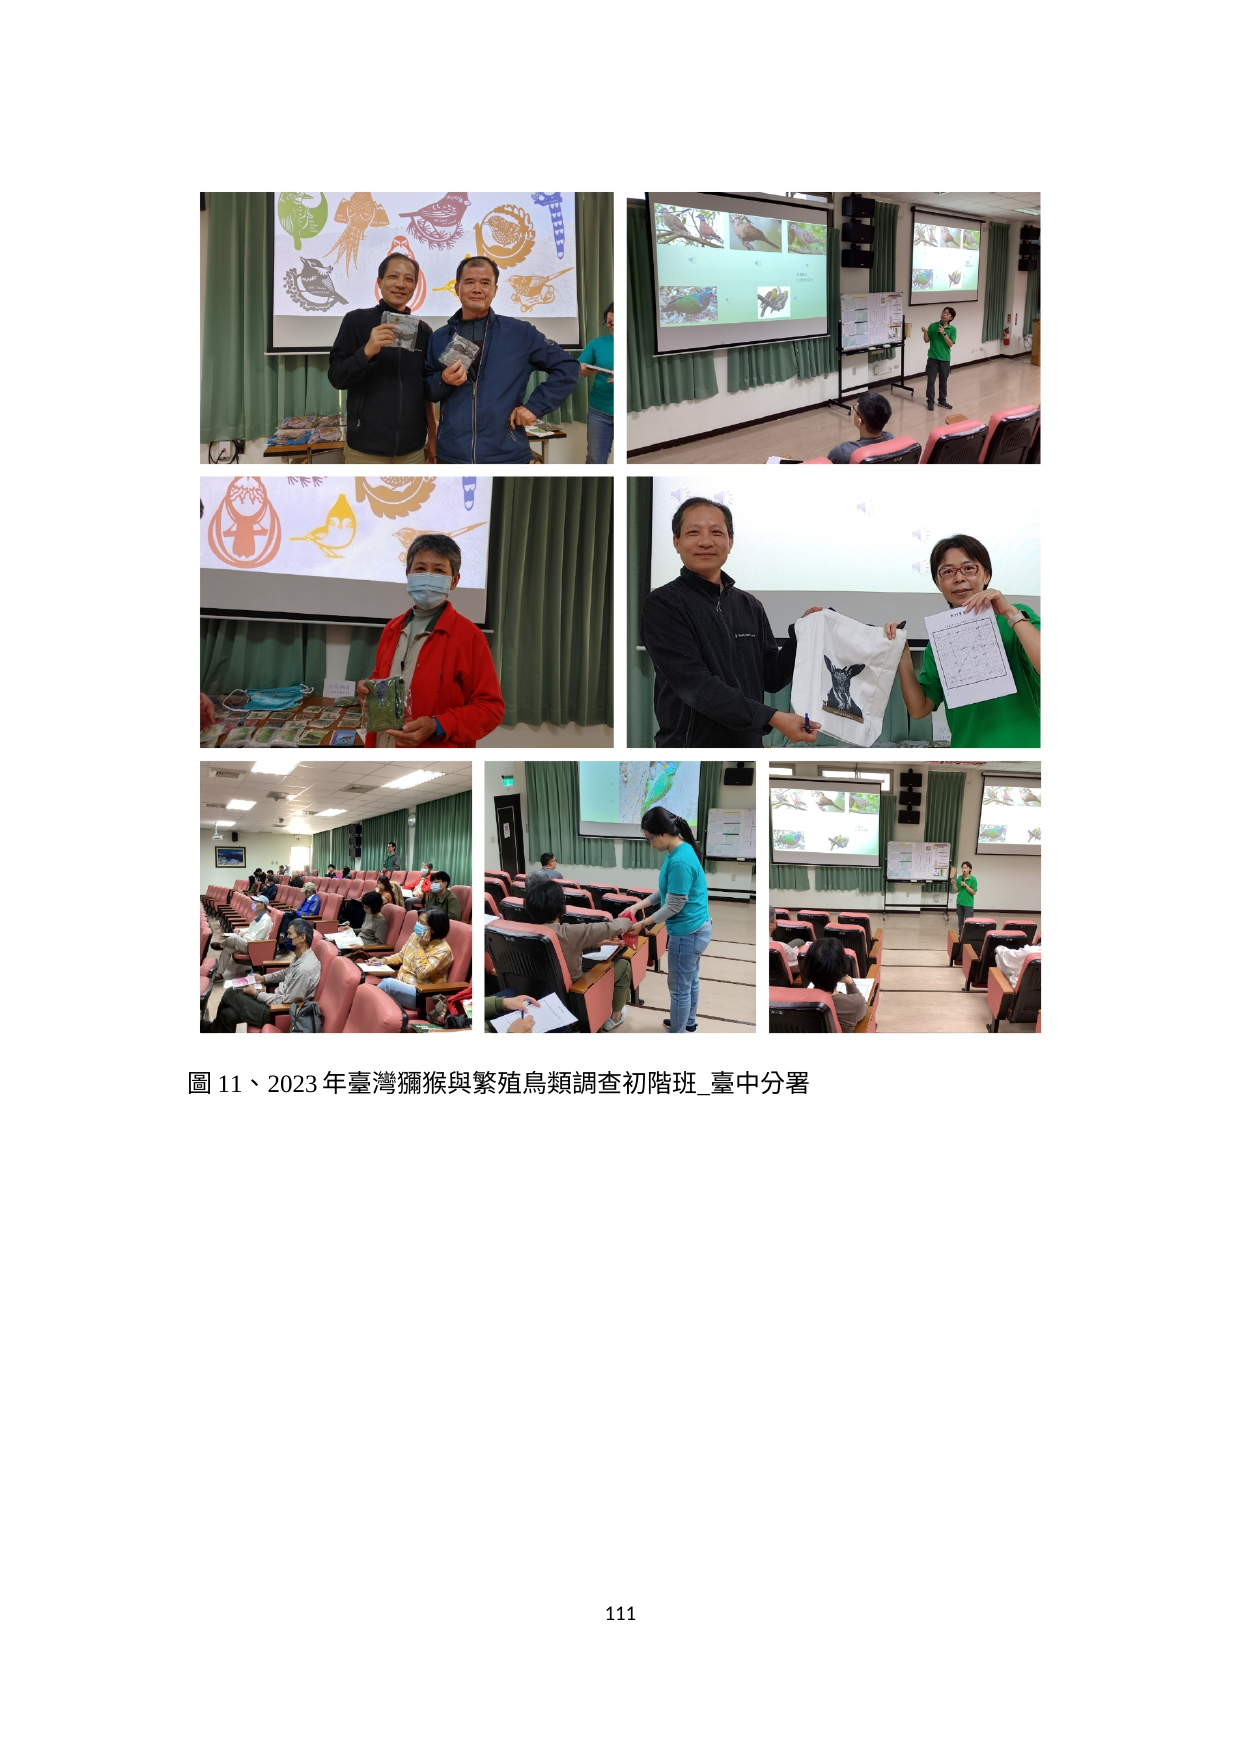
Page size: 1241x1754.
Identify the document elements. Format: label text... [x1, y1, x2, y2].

text 圖11、2023年臺灣獼猴與繁殖鳥類調查初階班_臺中分署 [187, 1062, 1053, 1100]
picture [187, 179, 1053, 1045]
